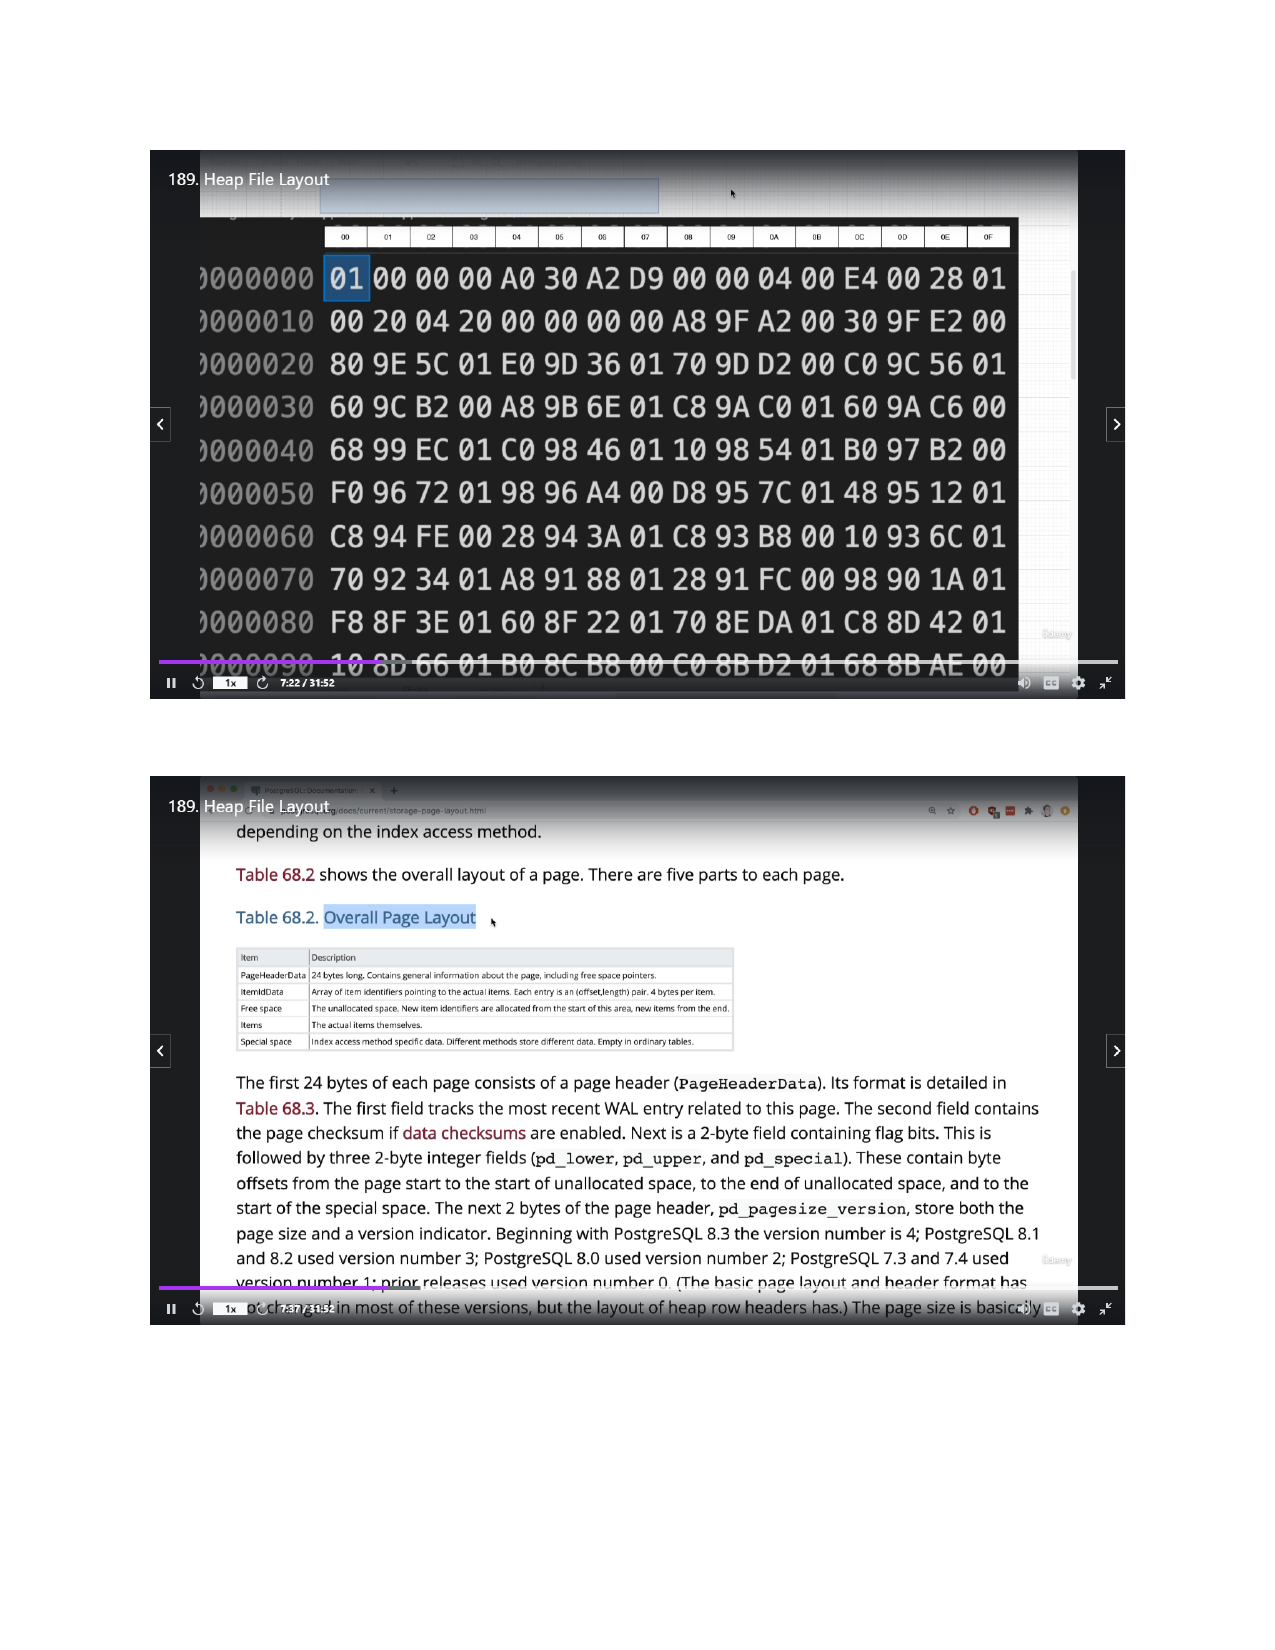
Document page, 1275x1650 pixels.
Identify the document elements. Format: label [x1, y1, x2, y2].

picture [150, 776, 1125, 1325]
picture [150, 150, 1125, 699]
